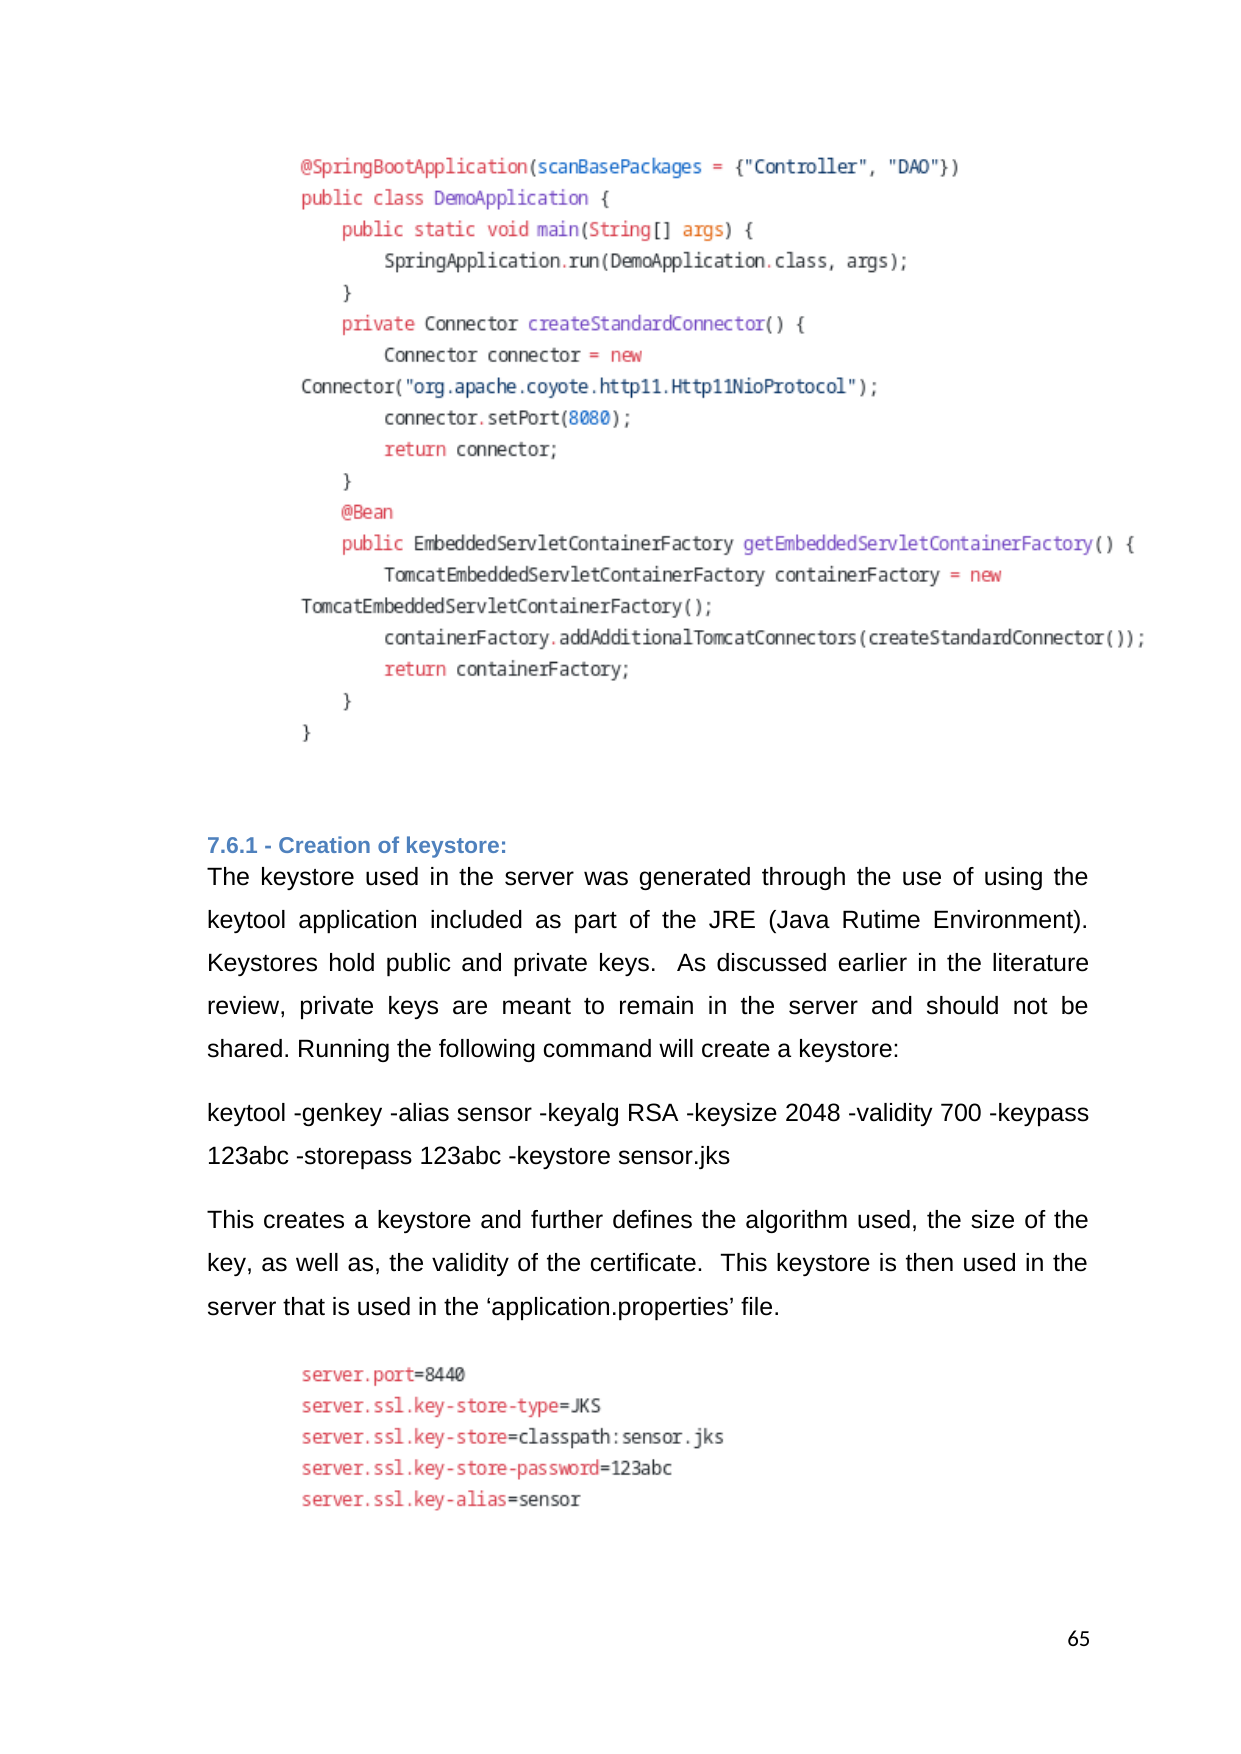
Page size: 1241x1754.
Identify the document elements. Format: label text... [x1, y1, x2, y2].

text This creates a keystore and further defines the algorithm used, the size of the key, as well as, the validity of the certificate. This keystore is then used in the server that is used in the ‘application.properties’ file. [207, 1205, 1090, 1320]
text The keystore used in the server was generated through the use of using the keytool application included as part of the JRE (Java Rutime Environment). Keystores hold public and private keys. As discussed earlier in the literature review, private keys are meant to remain in the server and should not be shared. Running the following command will create a keystore: [207, 862, 1090, 1063]
subtitle 7.6.1 - Creation of keystore: [207, 832, 1090, 858]
text keytool -genkey -alias sensor -keyalg RSA -keysize 2048 -validity 700 -keypass 123abc -storepass 123abc -keystore sensor.jks [207, 1098, 1090, 1170]
